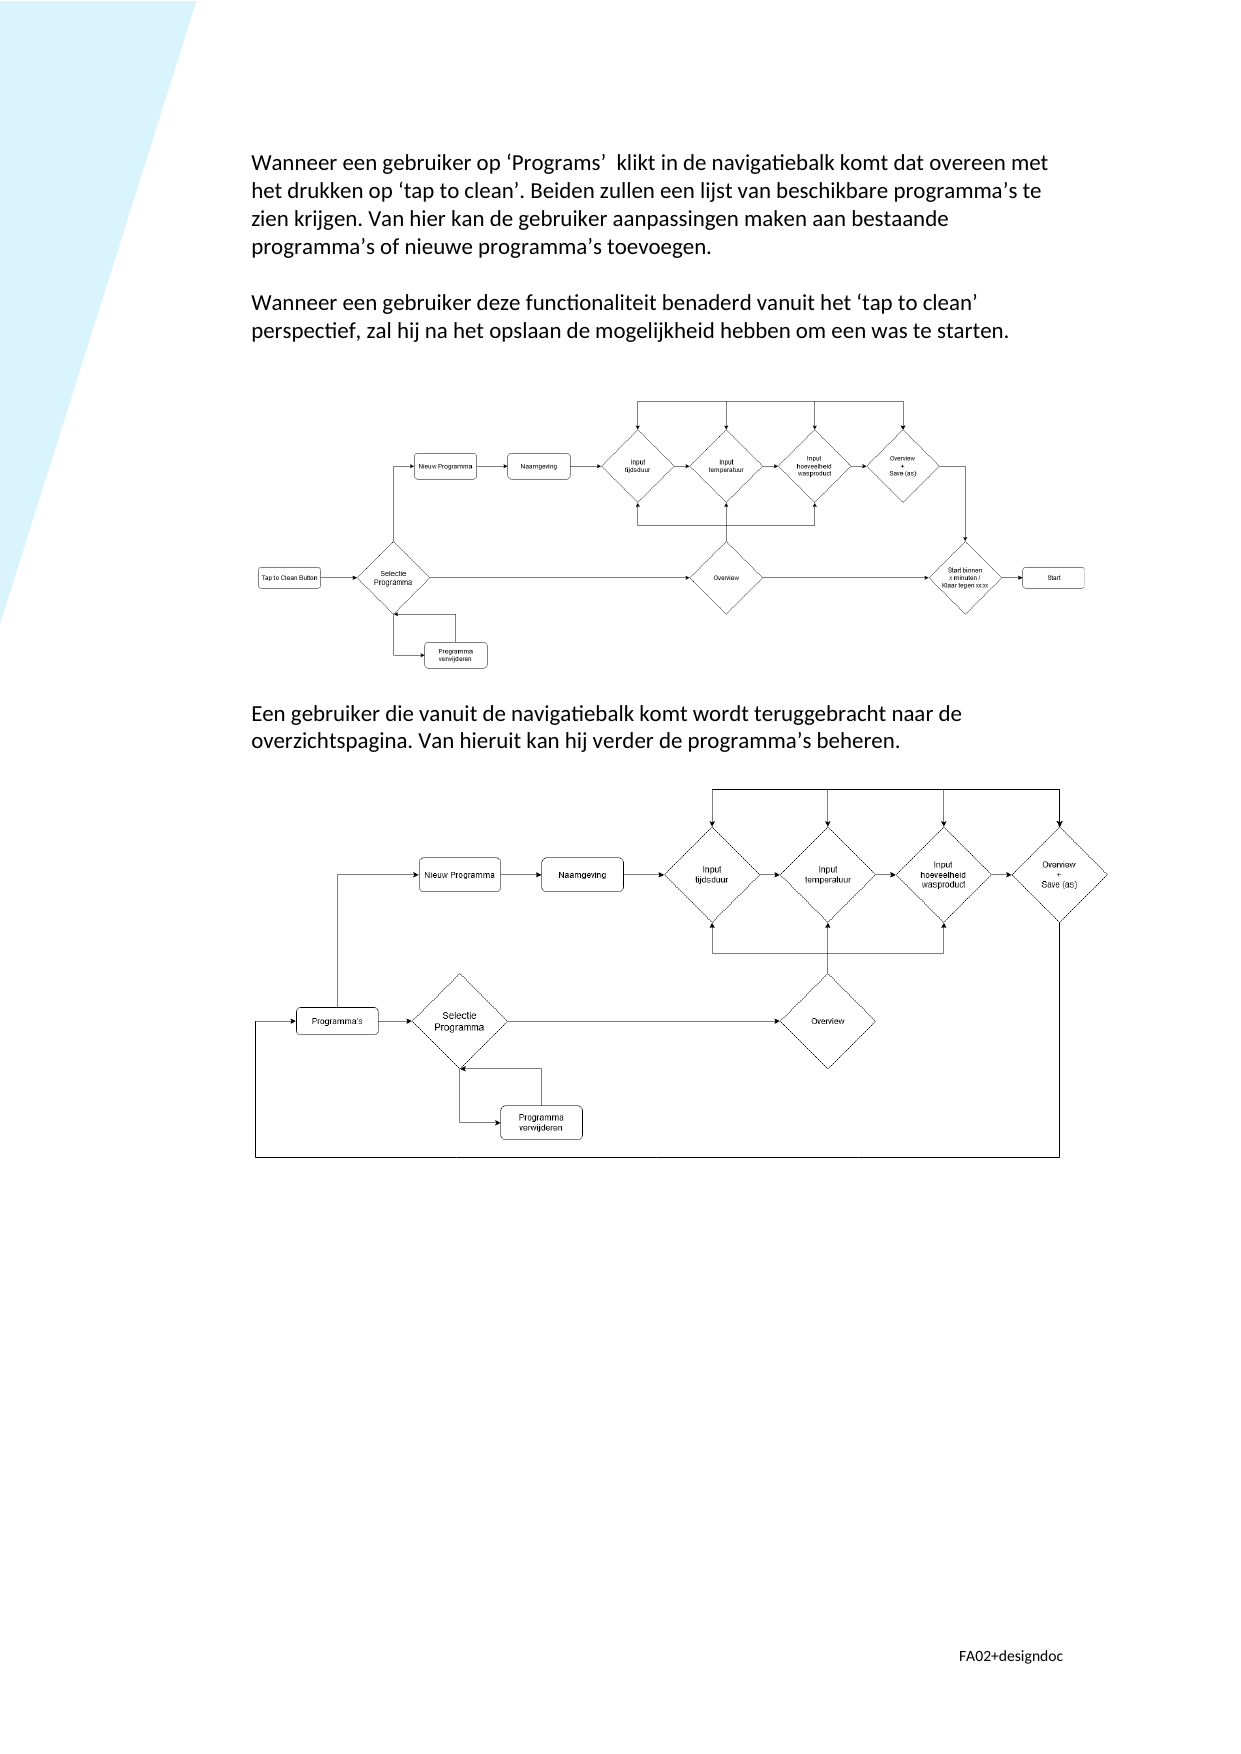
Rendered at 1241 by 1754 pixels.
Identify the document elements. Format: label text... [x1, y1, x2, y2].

text Wanneer een gebruiker op ‘Programs’ klikt in de navigatiebalk komt dat overeen met het drukken op ‘tap to clean’. Beiden zullen een lijst van beschikbare programma’s te zien krijgen. Van hier kan de gebruiker aanpassingen maken aan bestaande programma’s of nieuwe programma’s toevoegen. [251, 148, 1063, 260]
text Een gebruiker die vanuit de navigatiebalk komt wordt teruggebracht naar de overzichtspagina. Van hieruit kan hij verder de programma’s beheren. [251, 699, 1063, 755]
picture [0, 1, 1179, 1239]
text Wanneer een gebruiker deze functionaliteit benaderd vanuit het ‘tap to clean’ perspectief, zal hij na het opslaan de mogelijkheid hebben om een was te starten. [251, 288, 1063, 344]
